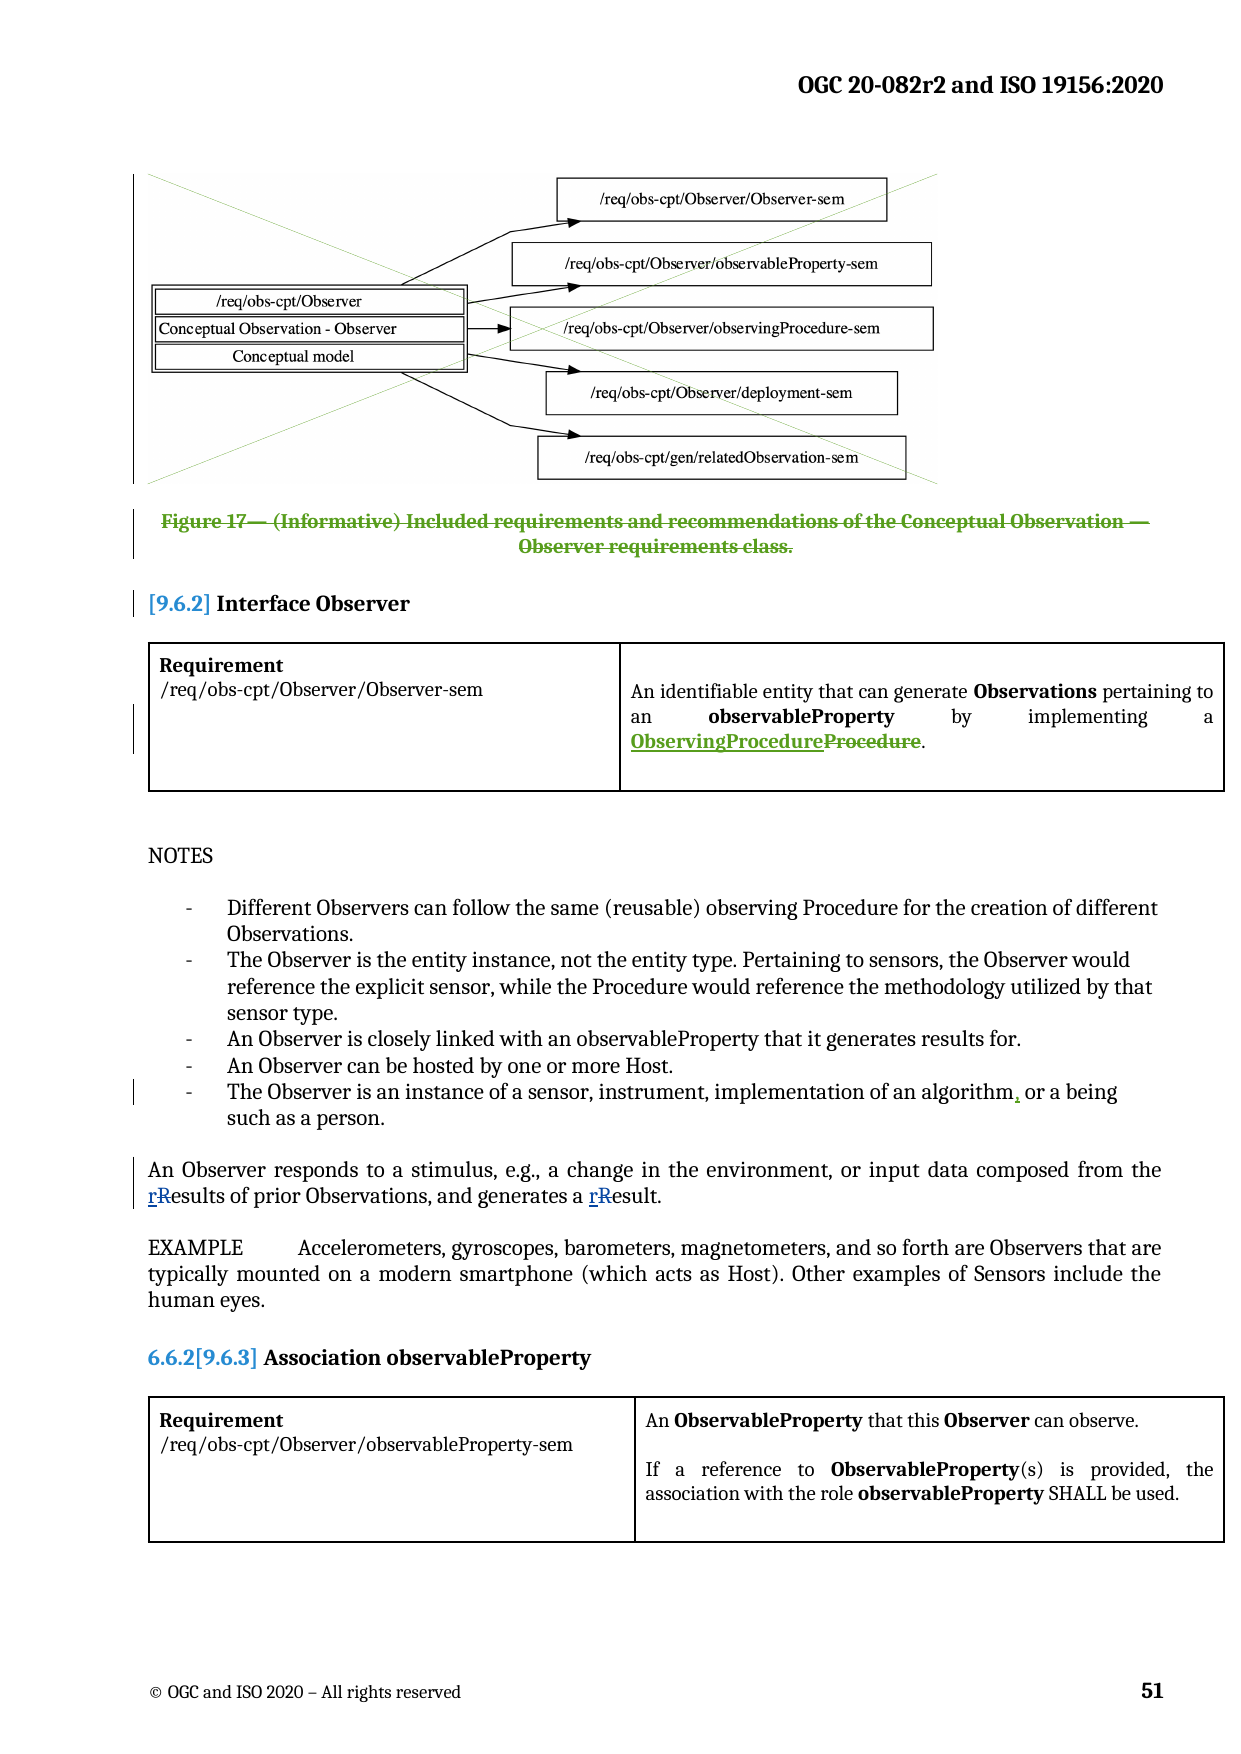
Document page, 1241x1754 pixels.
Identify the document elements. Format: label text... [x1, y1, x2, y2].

list The Observer is the entity instance, not the entity type. Pertaining to sensors, the Observer would reference the explicit sensor, while the Procedure would reference the methodology utilized by that sensor type. [185, 947, 1163, 1026]
list Different Observers can follow the same (reusable) observing Procedure for the creation of different Observations. [185, 894, 1163, 947]
table_header Requirement /req/obs-cpt/Observer/Observer-sem [150, 644, 619, 789]
picture [151, 330, 934, 484]
text An Observer responds to a stimulus, e.g., a change in the environment, or input data composed from the esults of prior Observations, and generates a esult. [148, 1157, 1163, 1209]
subtitle Association observableProperty [148, 1344, 1163, 1371]
table_header An ObservableProperty that this Observer can observe. If a reference to ObservableProperty(s) is provided, the association with the role observableProperty SHALL be used. [636, 1398, 1223, 1541]
picture [147, 175, 539, 483]
list An Observer can be hosted by one or more Host. [185, 1052, 1163, 1079]
text NOTES [148, 843, 1163, 869]
text EXAMPLE Accelerometers, gyroscopes, barometers, magnetometers, and so forth are Observers that are typically mounted on a modern smartphone (which acts as Host). Other examples of Sensors include the human eyes. [148, 1234, 1163, 1313]
table_header An identifiable entity that can generate Observations pertaining to an observableProperty by implementing a . [621, 644, 1223, 789]
picture [546, 175, 938, 483]
subtitle Interface Observer [148, 590, 1163, 617]
list The Observer is an instance of a sensor, instrument, implementation of an algorithm or a being such as a person. [185, 1079, 1163, 1132]
list An Observer is closely linked with an observableProperty that it generates results for. [185, 1026, 1163, 1052]
table_header Requirement /req/obs-cpt/Observer/observableProperty-sem [150, 1398, 634, 1541]
picture [149, 173, 936, 328]
